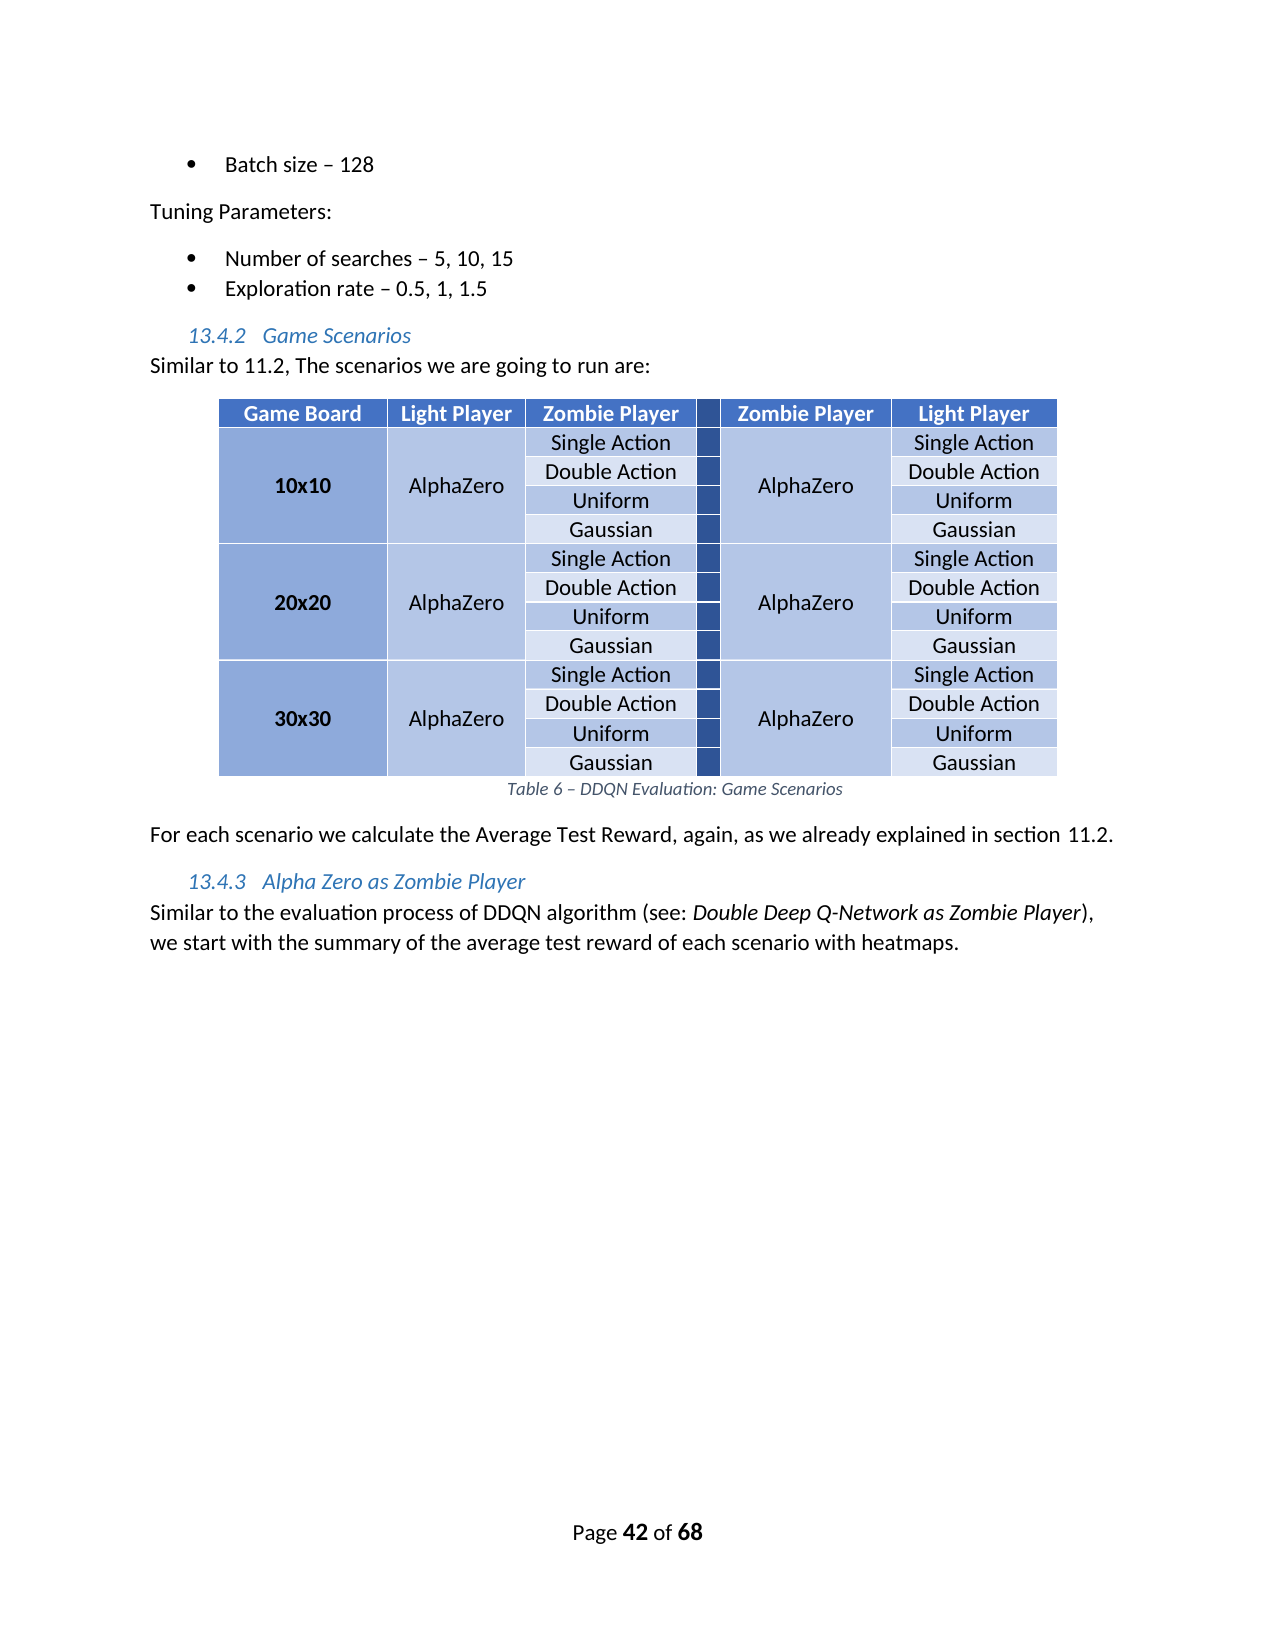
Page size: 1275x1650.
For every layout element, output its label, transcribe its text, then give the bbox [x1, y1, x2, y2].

table_cell Double Action [892, 690, 1057, 718]
table_cell 30x30 [219, 661, 387, 776]
table_cell Uniform [892, 603, 1057, 630]
table_header Game Board [219, 399, 387, 427]
table_cell AlphaZero [388, 661, 525, 776]
table_cell [697, 631, 720, 659]
table_cell Uniform [526, 486, 696, 514]
list Batch size – 128 [187, 150, 1125, 178]
table_cell AlphaZero [721, 661, 891, 776]
table_cell [697, 748, 720, 776]
table_cell 20x20 [219, 544, 387, 659]
table_cell [697, 719, 720, 747]
table_cell [697, 690, 720, 718]
subtitle Game Scenarios [187, 321, 1125, 349]
list Exploration rate – 0.5, 1, 1.5 [187, 274, 1125, 302]
table_cell Single Action [892, 661, 1057, 688]
table_cell 10x10 [219, 428, 387, 543]
table_cell Uniform [526, 719, 696, 747]
table_cell AlphaZero [721, 428, 891, 543]
table_cell Uniform [892, 719, 1057, 747]
table_header [697, 399, 720, 427]
table_cell Single Action [526, 428, 696, 456]
table_cell Gaussian [526, 515, 696, 543]
table_cell AlphaZero [388, 544, 525, 659]
table_cell [697, 573, 720, 601]
table_cell Gaussian [526, 748, 696, 776]
list Number of searches – 5, 10, 15 [187, 244, 1125, 272]
table_cell [697, 603, 720, 630]
table_cell Single Action [892, 544, 1057, 572]
table_cell Double Action [892, 573, 1057, 601]
table_cell [697, 661, 720, 688]
table_cell Gaussian [892, 515, 1057, 543]
table_cell Double Action [526, 690, 696, 718]
table_cell Gaussian [892, 748, 1057, 776]
table_cell Double Action [526, 457, 696, 485]
table_cell [697, 457, 720, 485]
table_cell Uniform [892, 486, 1057, 514]
text Similar to ‎11.2, The scenarios we are going to run are: [150, 351, 1125, 379]
text Table 6 – DDQN Evaluation: Game Scenarios [225, 777, 1125, 800]
table_cell [697, 515, 720, 543]
table_cell [697, 544, 720, 572]
table_header Light Player [892, 399, 1057, 427]
text Tuning Parameters: [150, 197, 1125, 225]
text Similar to the evaluation process of DDQN algorithm (see: Double Deep Q-Network as Zombie Player), we start with the summary of the average test reward of each scenario with heatmaps. [150, 898, 1125, 956]
table_cell Single Action [526, 544, 696, 572]
table_cell [697, 428, 720, 456]
table_cell Gaussian [892, 631, 1057, 659]
text For each scenario we calculate the Average Test Reward, again, as we already explained in section ‎11.2. [150, 821, 1125, 848]
table_header Zombie Player [526, 399, 696, 427]
table_header Light Player [388, 399, 525, 427]
table_cell Gaussian [526, 631, 696, 659]
table_cell AlphaZero [721, 544, 891, 659]
table_cell Double Action [526, 573, 696, 601]
table_cell Single Action [892, 428, 1057, 456]
table_cell Double Action [892, 457, 1057, 485]
table_header Zombie Player [721, 399, 891, 427]
table_cell Single Action [526, 661, 696, 688]
subtitle Alpha Zero as Zombie Player [187, 867, 1125, 895]
table_cell [697, 486, 720, 514]
table_cell AlphaZero [388, 428, 525, 543]
table_cell Uniform [526, 603, 696, 630]
